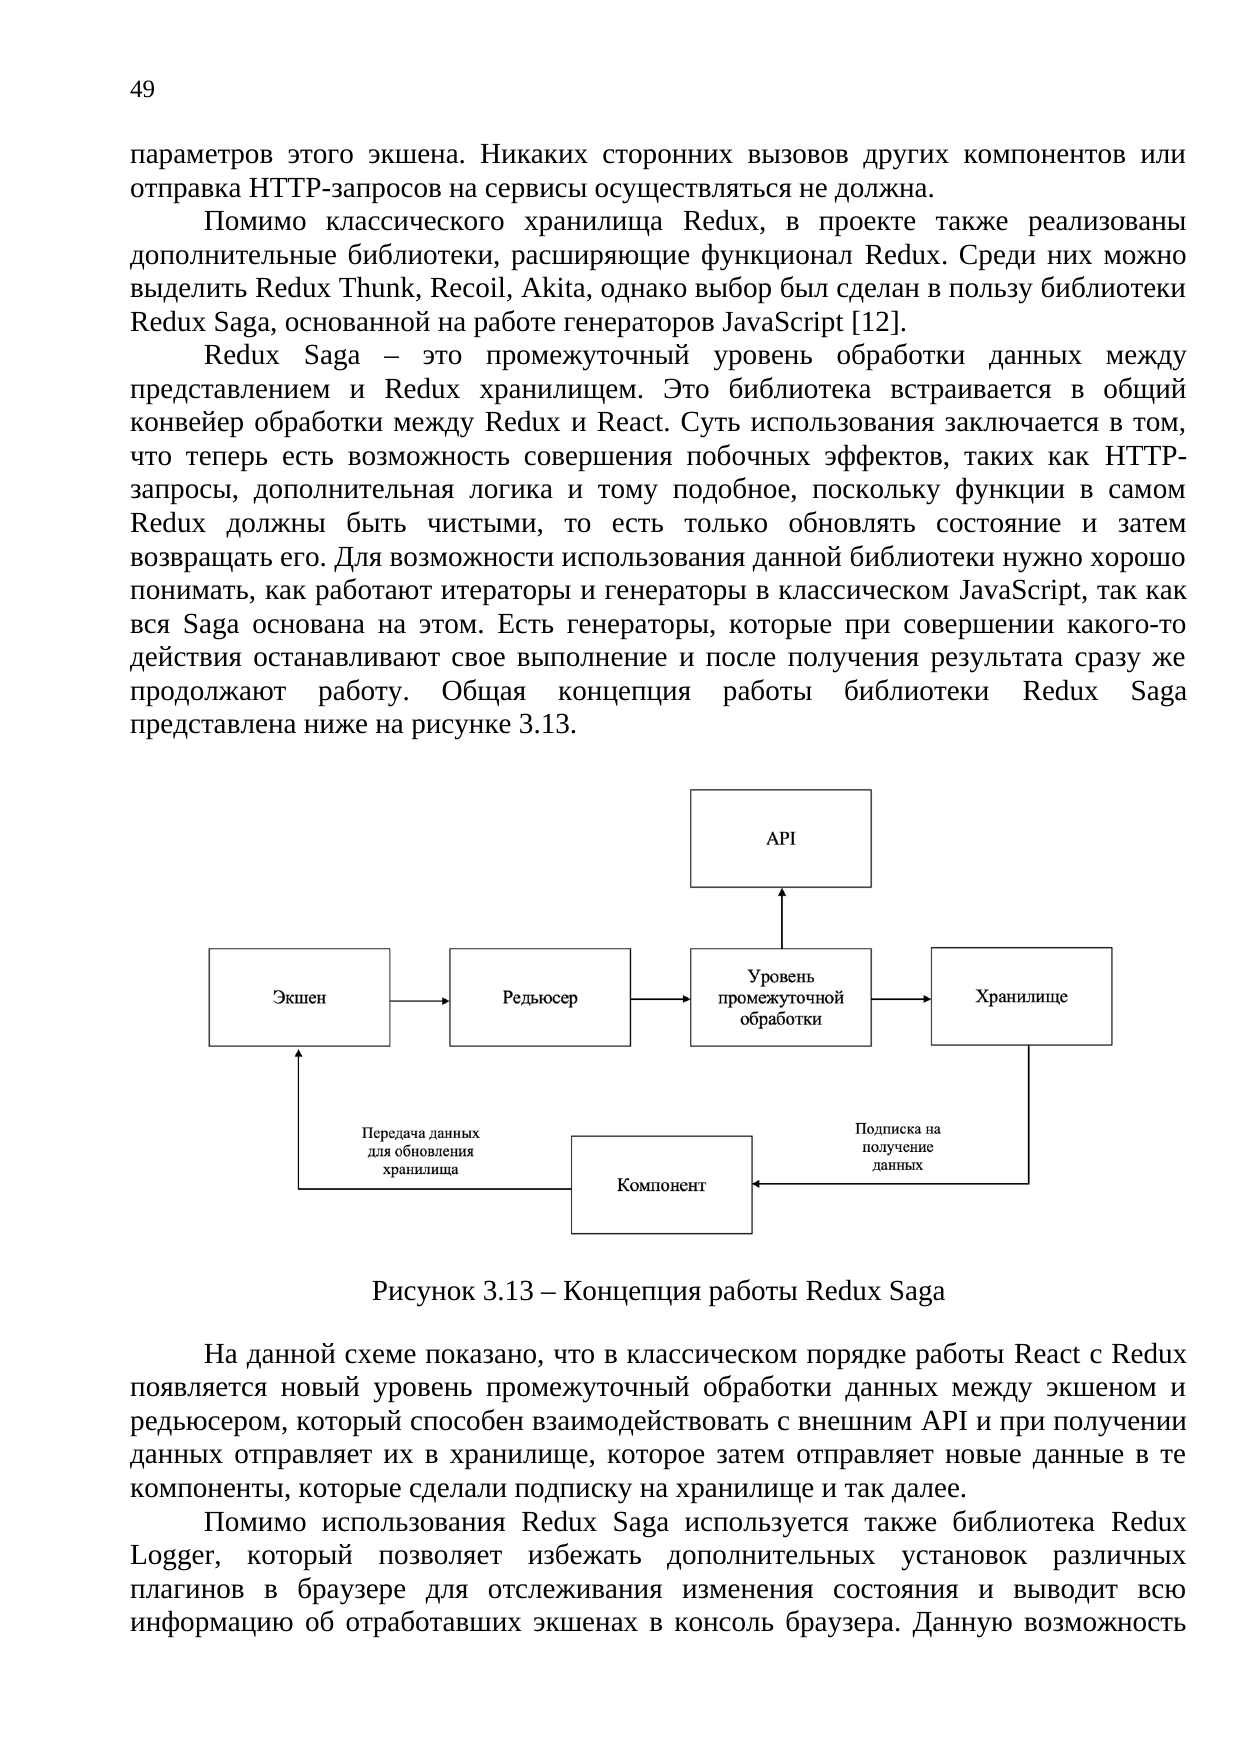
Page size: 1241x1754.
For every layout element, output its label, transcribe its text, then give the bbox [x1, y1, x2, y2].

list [130, 136, 1187, 203]
text Помимо классического хранилища Redux, в проекте также реализованы дополнительные библиотеки, расширяющие функционал Redux. Среди них можно выделить Redux Thunk, Recoil, Akita, однако выбор был сделан в пользу библиотеки Redux Saga, основанной на работе генераторов JavaScript [12]. [130, 203, 1187, 337]
list На данной схеме показано, что в классическом порядке работы React c Redux появляется новый уровень промежуточный обработки данных между экшеном и редьюсером, который способен взаимодействовать с внешним API и при получении данных отправляет их в хранилище, которое затем отправляет новые данные в те компоненты, которые сделали подписку на хранилище и так далее. [130, 1336, 1187, 1504]
picture [196, 769, 1121, 1249]
text Рисунок 3.13 – Концепция работы Redux Saga [130, 1273, 1187, 1307]
text Redux Saga – это промежуточный уровень обработки данных между представлением и Redux хранилищем. Это библиотека встраивается в общий конвейер обработки между Redux и React. Суть использования заключается в том, что теперь есть возможность совершения побочных эффектов, таких как HTTP-запросы, дополнительная логика и тому подобное, поскольку функции в самом Redux должны быть чистыми, то есть только обновлять состояние и затем возвращать его. Для возможности использования данной библиотеки нужно хорошо понимать, как работают итераторы и генераторы в классическом JavaScript, так как вся Saga основана на этом. Есть генераторы, которые при совершении какого-то действия останавливают свое выполнение и после получения результата сразу же продолжают работу. Общая концепция работы библиотеки Redux Saga представлена ниже на рисунке 3.13. [130, 337, 1187, 740]
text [130, 1504, 1187, 1638]
